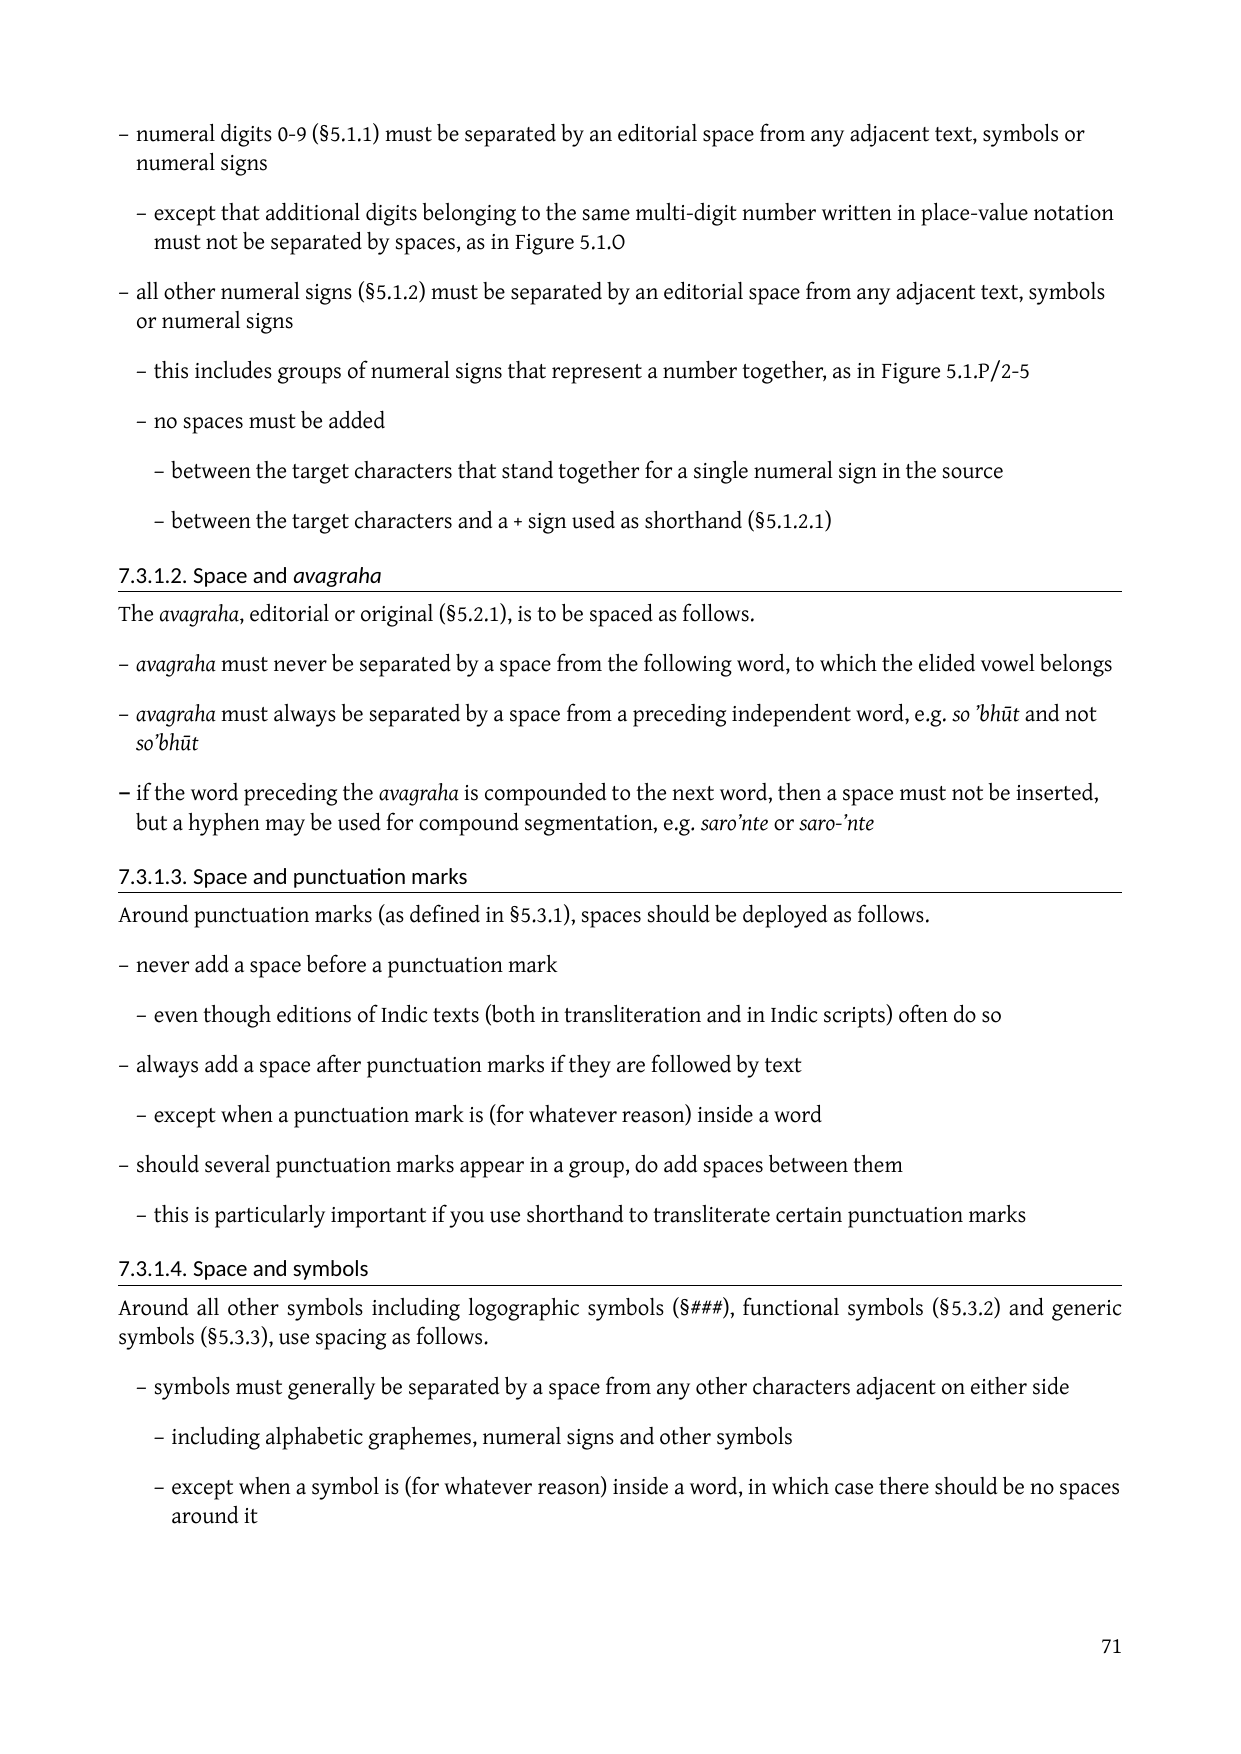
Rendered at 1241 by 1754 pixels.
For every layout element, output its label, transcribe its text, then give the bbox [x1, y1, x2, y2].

list even though editions of Indic texts (both in transliteration and in Indic scripts) often do so [136, 999, 1122, 1028]
list except when a symbol is (for whatever reason) inside a word, in which case there should be no spaces around it [153, 1471, 1122, 1529]
list always add a space after punctuation marks if they are followed by text [118, 1049, 1122, 1078]
text Around all other symbols including logographic symbols (§###), functional symbols (§5.3.2) and generic symbols (§5.3.3), use spacing as follows. [118, 1292, 1122, 1350]
list this includes groups of numeral signs that represent a number together, as in Figure 5.1.B/2-5 [136, 356, 1122, 385]
list avagraha must always be separated by a space from a preceding independent word, e.g. so ’bhūt and not so’bhūt [118, 698, 1122, 757]
subtitle Space and symbols [118, 1253, 1122, 1285]
list numeral digits 0-9 (§5.1.1) must be separated by an editorial space from any adjacent text, symbols or numeral signs [118, 118, 1122, 176]
list should several punctuation marks appear in a group, do add spaces between them [118, 1149, 1122, 1178]
subtitle Space and punctuation marks [118, 861, 1122, 892]
list except when a punctuation mark is (for whatever reason) inside a word [136, 1099, 1122, 1128]
subtitle Space and avagraha [118, 560, 1122, 591]
list no spaces must be added [136, 406, 1122, 435]
list between the target characters that stand together for a single numeral sign in the source [153, 456, 1122, 485]
list including alphabetic graphemes, numeral signs and other symbols [153, 1421, 1122, 1450]
text The avagraha, editorial or original (§5.2.1), is to be spaced as follows. [118, 598, 1122, 627]
list never add a space before a punctuation mark [118, 949, 1122, 978]
list avagraha must never be separated by a space from the following word, to which the elided vowel belongs [118, 648, 1122, 677]
list this is particularly important if you use shorthand to transliterate certain punctuation marks [136, 1199, 1122, 1228]
list except that additional digits belonging to the same multi-digit number written in place-value notation must not be separated by spaces, as in Figure 5.1.A [136, 197, 1122, 256]
list if the word preceding the avagraha is compounded to the next word, then a space must not be inserted, but a hyphen may be used for compound segmentation, e.g. saro’nte or saro-’nte [118, 777, 1122, 836]
list between the target characters and a + sign used as shorthand (§5.1.2.1) [153, 506, 1122, 535]
text Around punctuation marks (as defined in §5.3.1), spaces should be deployed as follows. [118, 899, 1122, 928]
list all other numeral signs (§5.1.2) must be separated by an editorial space from any adjacent text, symbols or numeral signs [118, 276, 1122, 335]
list symbols must generally be separated by a space from any other characters adjacent on either side [136, 1371, 1122, 1400]
